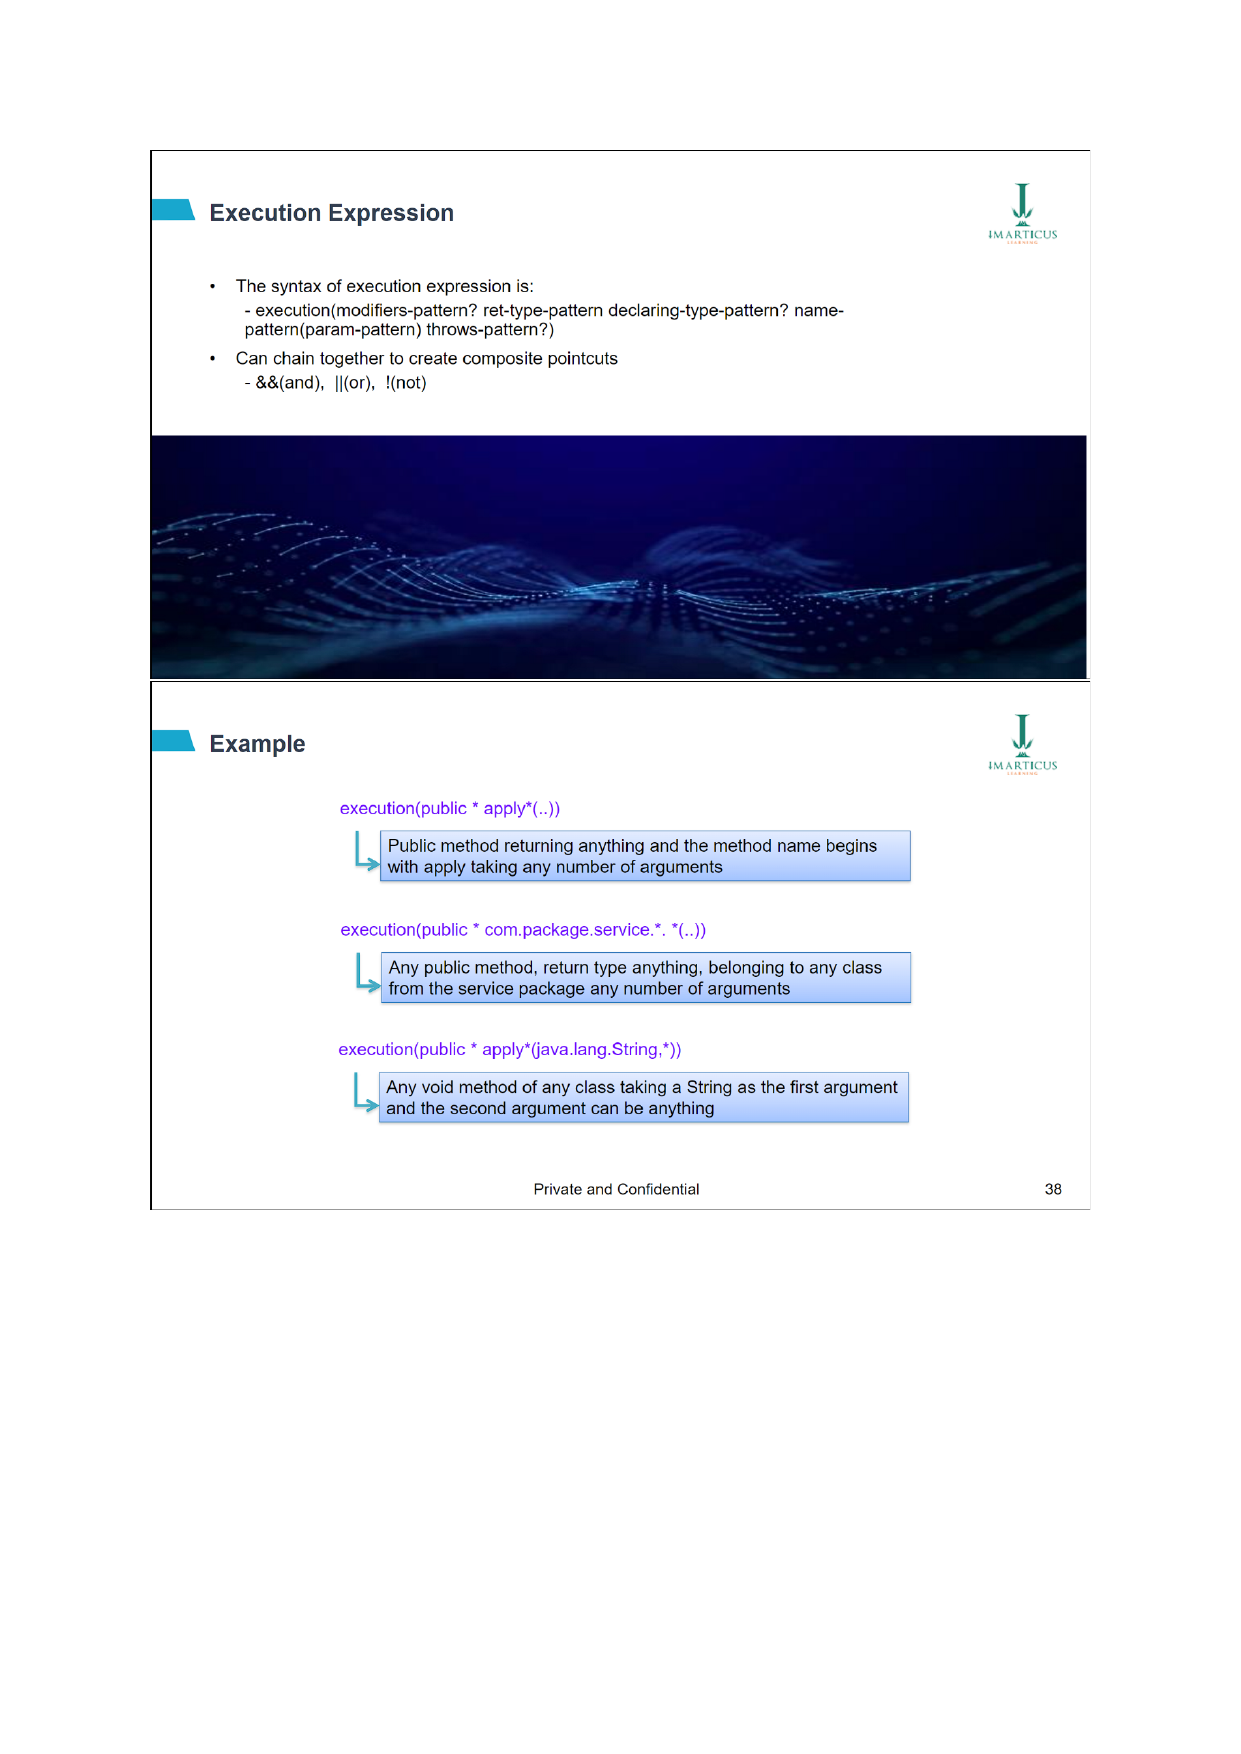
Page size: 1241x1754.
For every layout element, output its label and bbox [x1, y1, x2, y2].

picture [150, 681, 1091, 1210]
picture [150, 150, 1091, 679]
